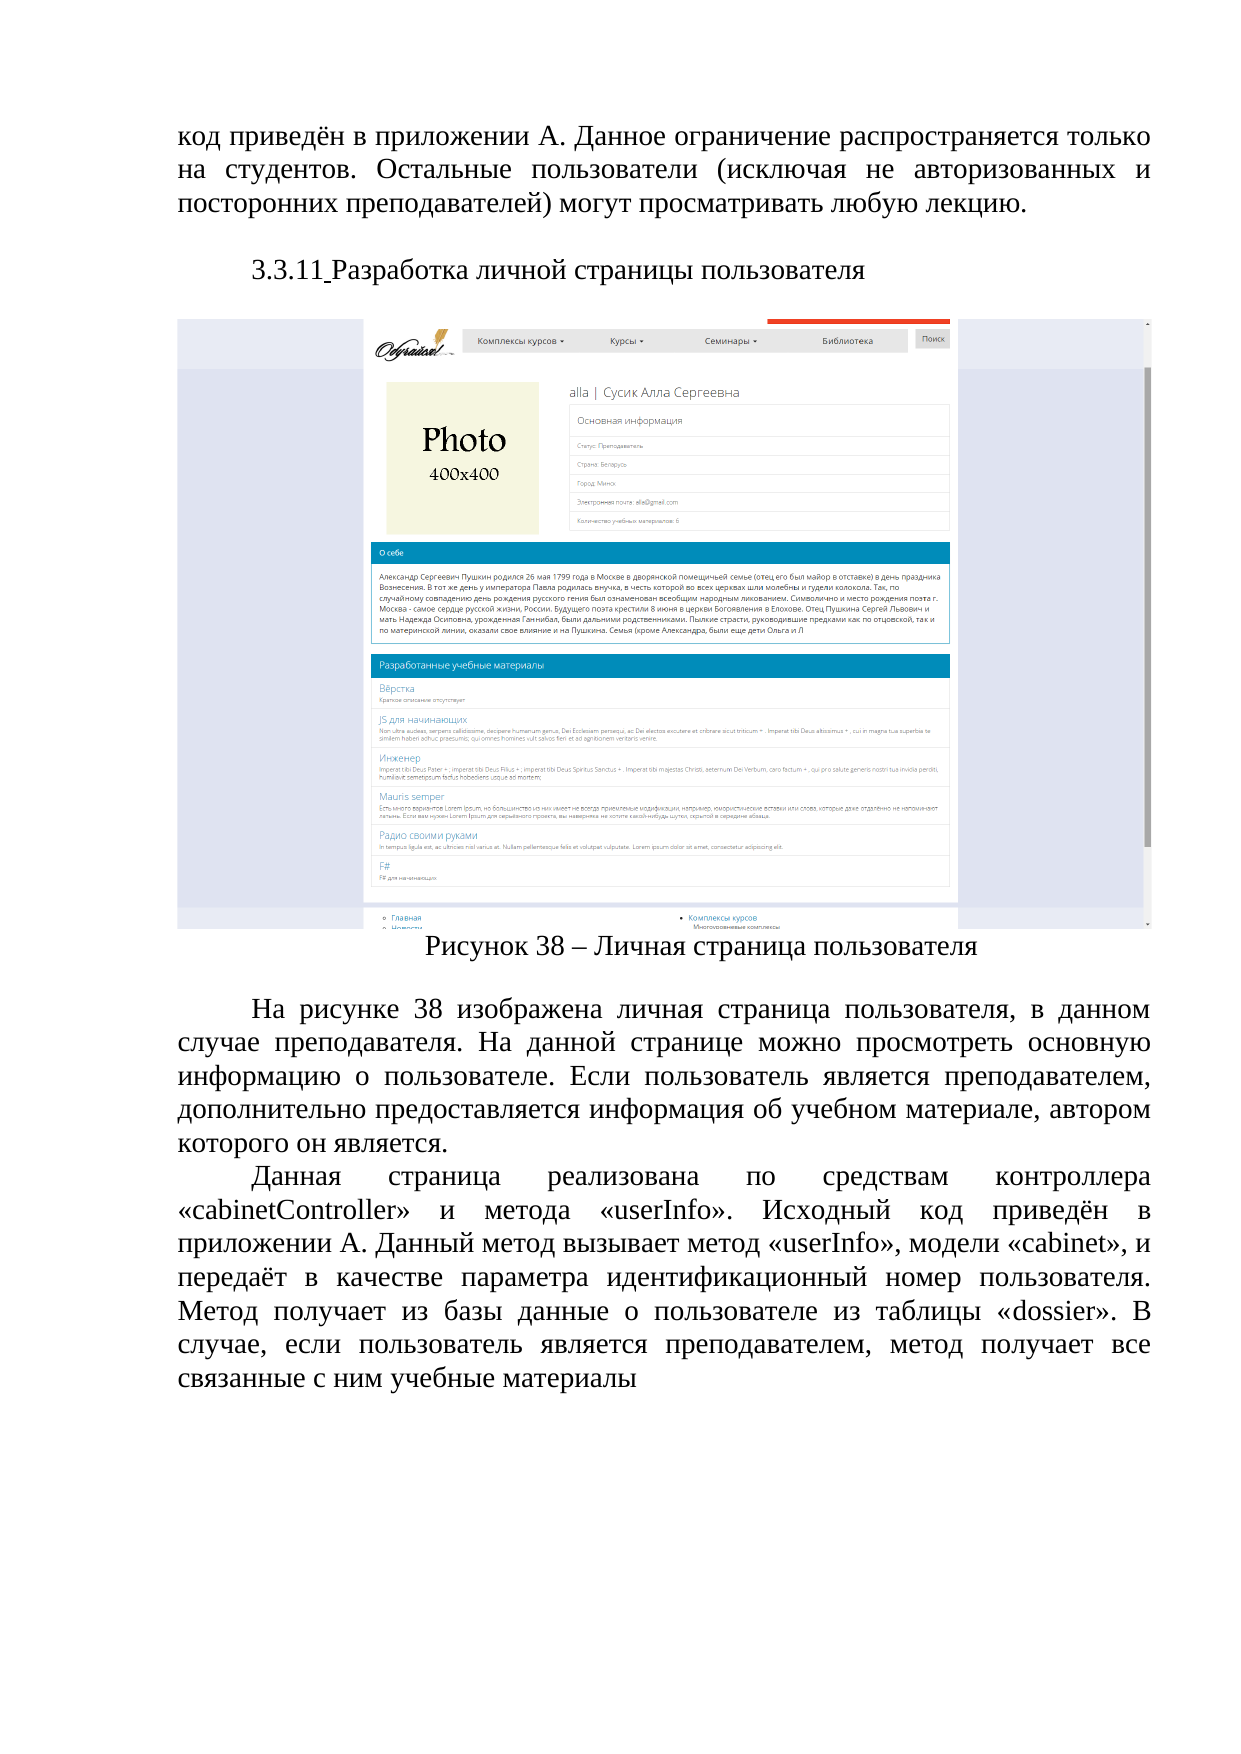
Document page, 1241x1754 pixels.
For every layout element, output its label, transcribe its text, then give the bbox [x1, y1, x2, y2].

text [177, 118, 1152, 219]
picture [177, 319, 1152, 929]
text 3.3.11 Разработка личной страницы пользователя [177, 252, 1152, 286]
text Данная страница реализована по средствам контроллера «cabinetController» и метода «userInfo». Исходный код приведён в приложении А. Данный метод вызывает метод «userInfo», модели «cabinet», и передаёт в качестве параметра идентификационный номер пользователя. Метод получает из базы данные о пользователе из таблицы «dossier». В случае, если пользователь является преподавателем, метод получает все связанные с ним учебные материалы [177, 1158, 1152, 1393]
text На рисунке 38 изображена личная страница пользователя, в данном случае преподавателя. На данной странице можно просмотреть основную информацию о пользователе. Если пользователь является преподавателем, дополнительно предоставляется информация об учебном материале, автором которого он является. [177, 991, 1152, 1158]
text Рисунок 38 – Личная страница пользователя [177, 929, 1152, 962]
